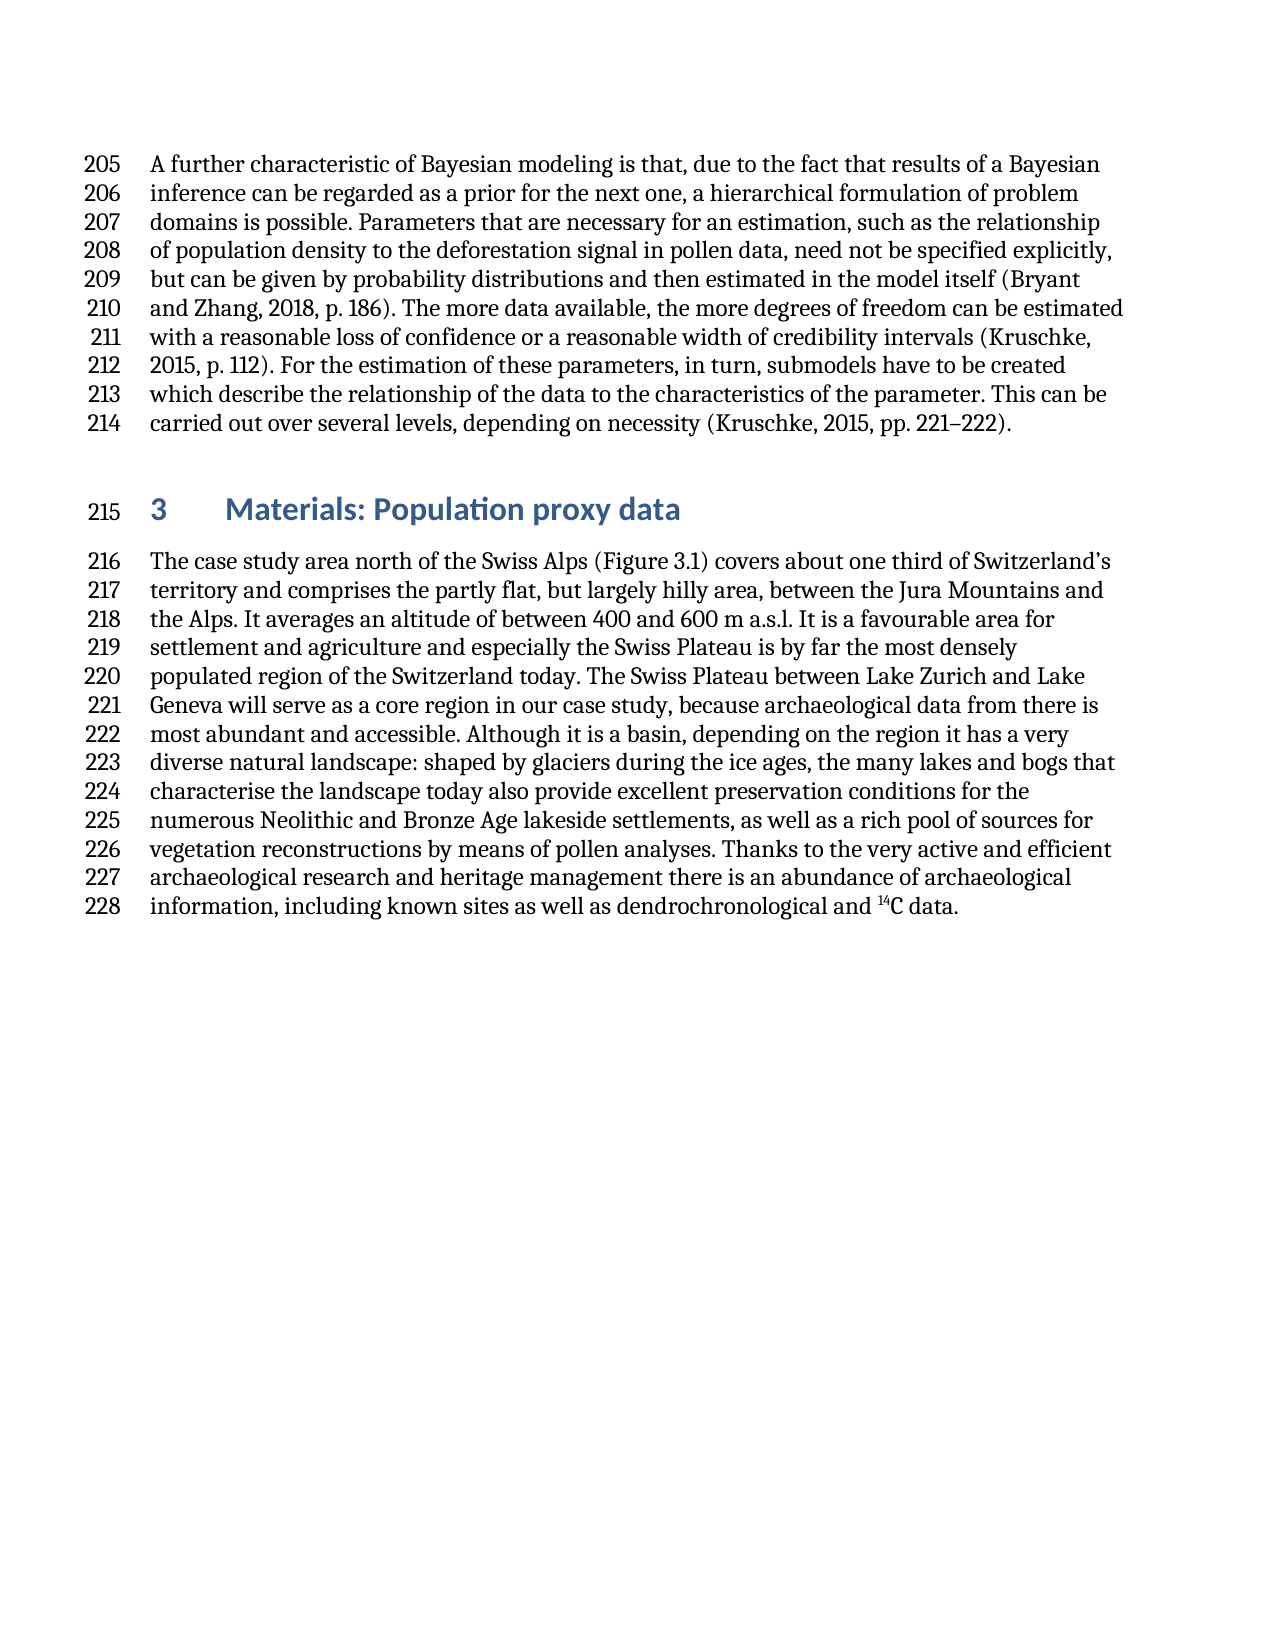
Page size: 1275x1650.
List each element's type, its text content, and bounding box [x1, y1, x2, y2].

text The case study area north of the Swiss Alps (Figure 3.1) covers about one third of Switzerland’s territory and comprises the partly flat, but largely hilly area, between the Jura Mountains and the Alps. It averages an altitude of between 400 and 600 m a.s.l. It is a favourable area for settlement and agriculture and especially the Swiss Plateau is by far the most densely populated region of the Switzerland today. The Swiss Plateau between Lake Zurich and Lake Geneva will serve as a core region in our case study, because archaeological data from there is most abundant and accessible. Although it is a basin, depending on the region it has a very diverse natural landscape: shaped by glaciers during the ice ages, the many lakes and bogs that characterise the landscape today also provide excellent preservation conditions for the numerous Neolithic and Bronze Age lakeside settlements, as well as a rich pool of sources for vegetation reconstructions by means of pollen analyses. Thanks to the very active and efficient archaeological research and heritage management there is an abundance of archaeological information, including known sites as well as dendrochronological and 14C data. [150, 547, 1125, 921]
subtitle 3 Materials: Population proxy data [150, 487, 1125, 528]
text A further characteristic of Bayesian modeling is that, due to the fact that results of a Bayesian inference can be regarded as a prior for the next one, a hierarchical formulation of problem domains is possible. Parameters that are necessary for an estimation, such as the relationship of population density to the deforestation signal in pollen data, need not be specified explicitly, but can be given by probability distributions and then estimated in the model itself (Bryant and Zhang, 2018, p. 186). The more data available, the more degrees of freedom can be estimated with a reasonable loss of confidence or a reasonable width of credibility intervals (Kruschke, 2015, p. 112). For the estimation of these parameters, in turn, submodels have to be created which describe the relationship of the data to the characteristics of the parameter. This can be carried out over several levels, depending on necessity (Kruschke, 2015, pp. 221–222). [150, 150, 1125, 437]
